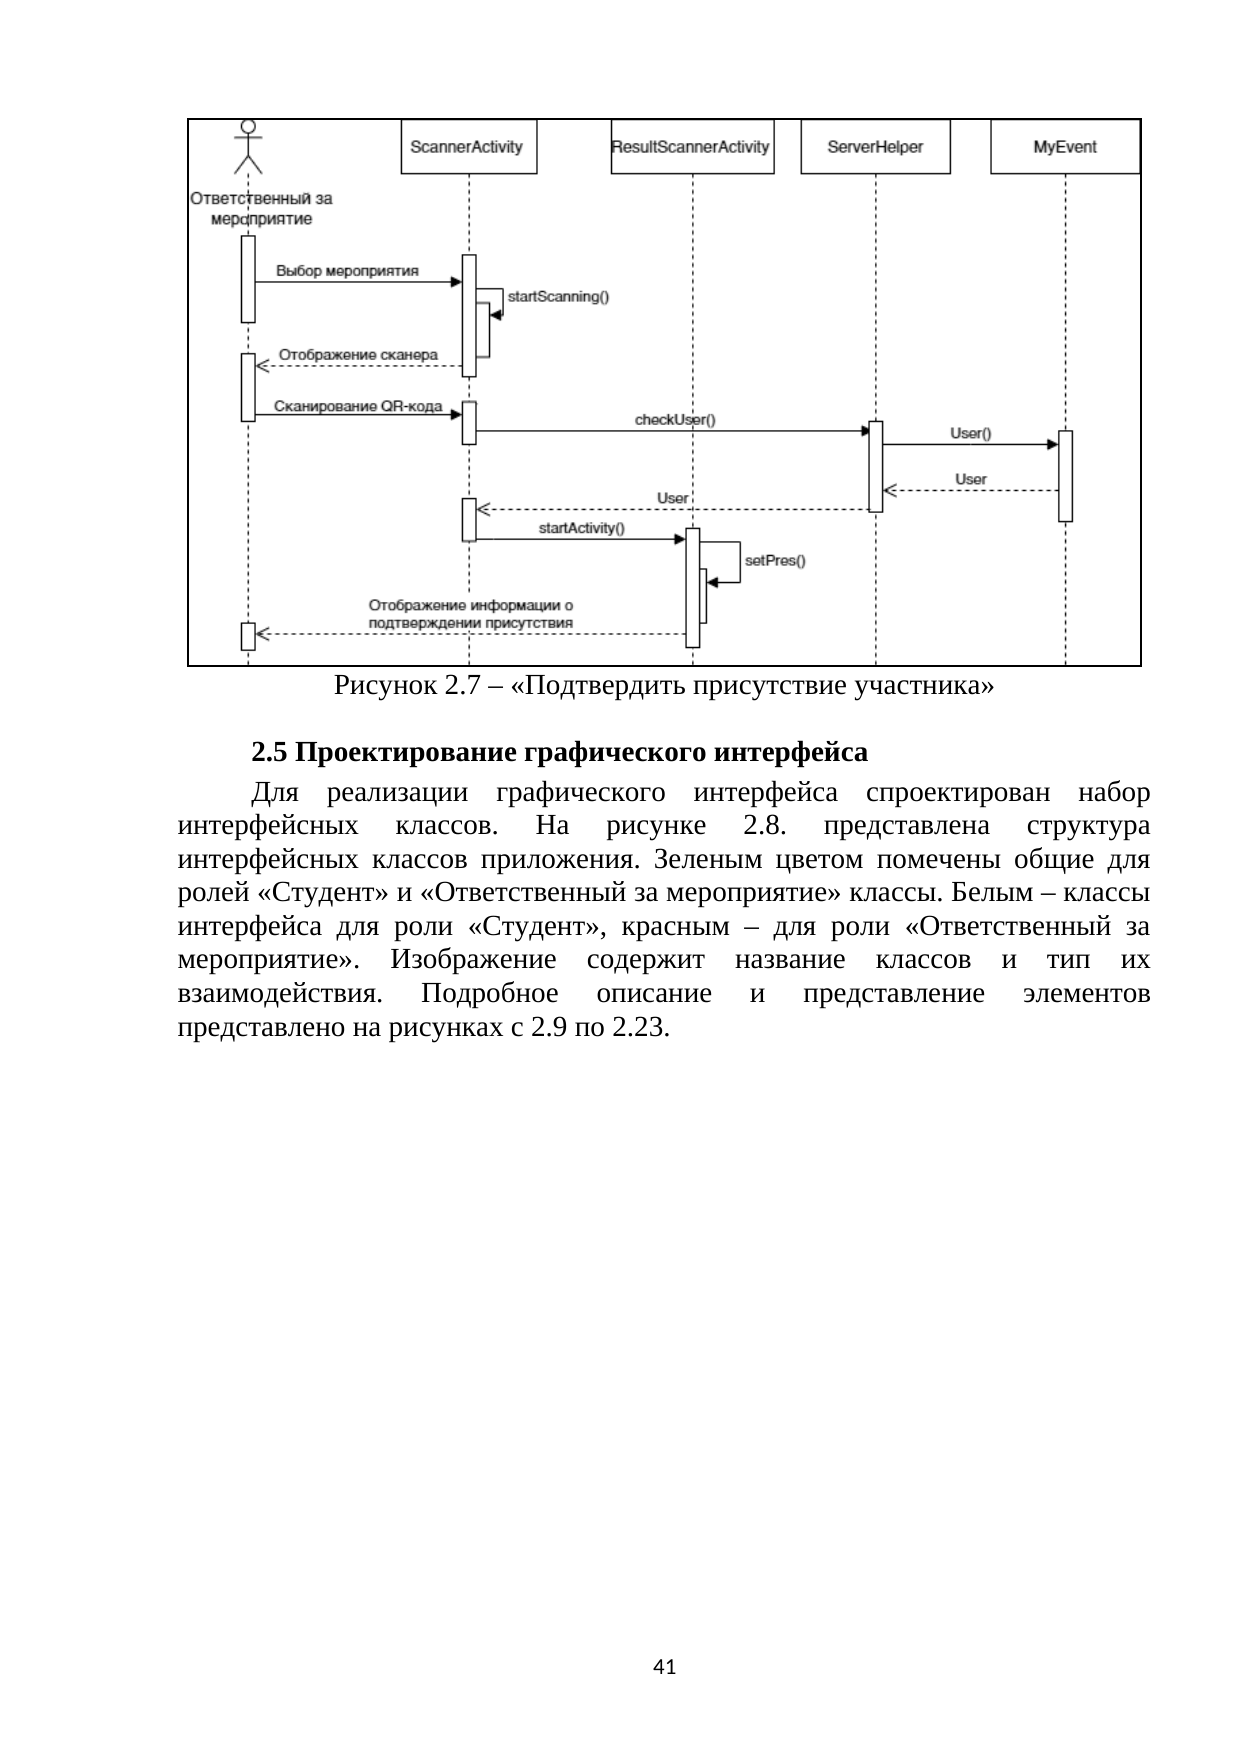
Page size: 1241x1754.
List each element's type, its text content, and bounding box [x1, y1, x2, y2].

text Для реализации графического интерфейса спроектирован набор интерфейсных классов. На рисунке 2.8. представлена структура интерфейсных классов приложения. Зеленым цветом помечены общие для ролей «Студент» и «Ответственный за мероприятие» классы. Белым – классы интерфейса для роли «Студент», красным – для роли «Ответственный за мероприятие». Изображение содержит название классов и тип их взаимодействия. Подробное описание и представление элементов представлено на рисунках с 2.9 по 2.23. [177, 774, 1152, 1042]
text 2.5 Проектирование графического интерфейса [177, 734, 1152, 768]
text Рисунок 2.7 – «Подтвердить присутствие участника» [177, 667, 1152, 701]
picture [189, 120, 1140, 665]
